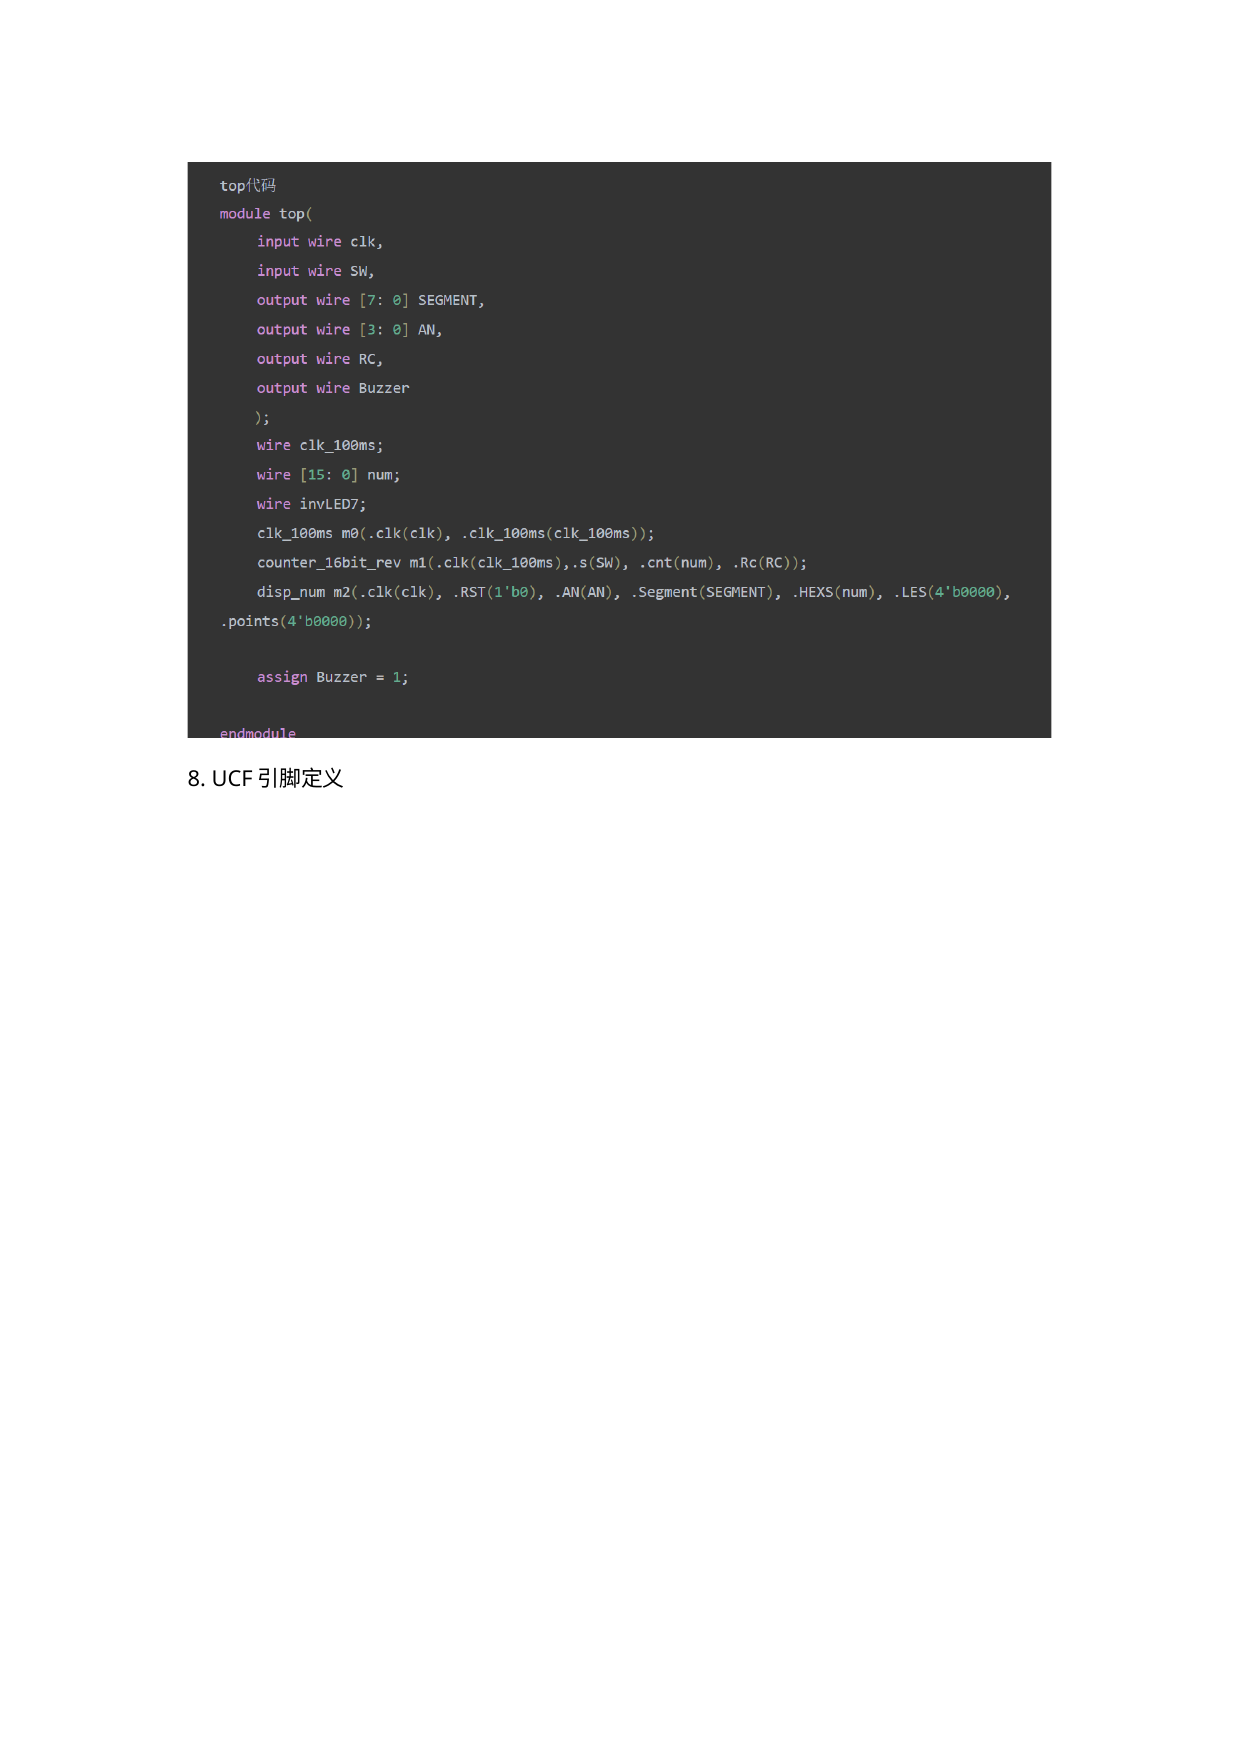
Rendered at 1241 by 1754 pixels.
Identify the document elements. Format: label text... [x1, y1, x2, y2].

picture [187, 162, 1052, 738]
text 8. UCF引脚定义 [187, 760, 1053, 793]
